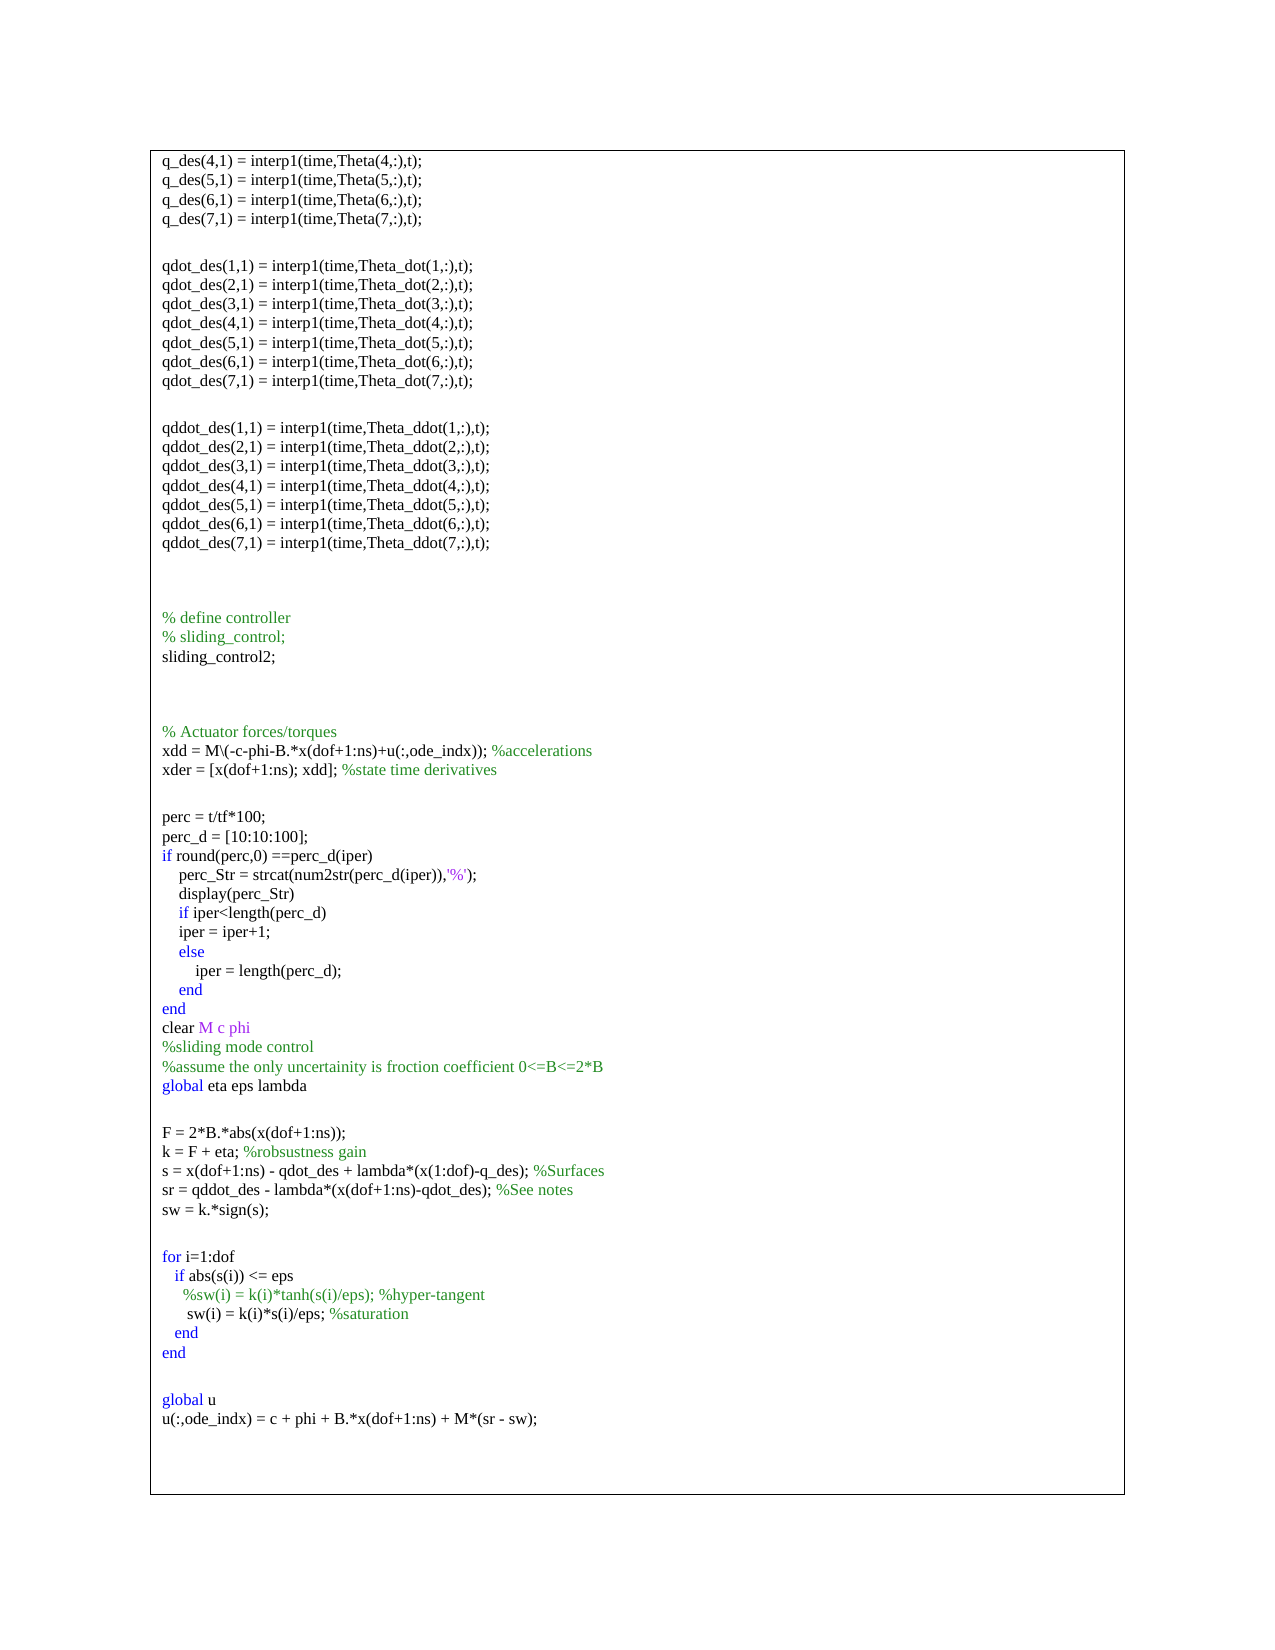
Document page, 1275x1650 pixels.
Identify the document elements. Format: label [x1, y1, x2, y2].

table_cell [151, 151, 1124, 1494]
